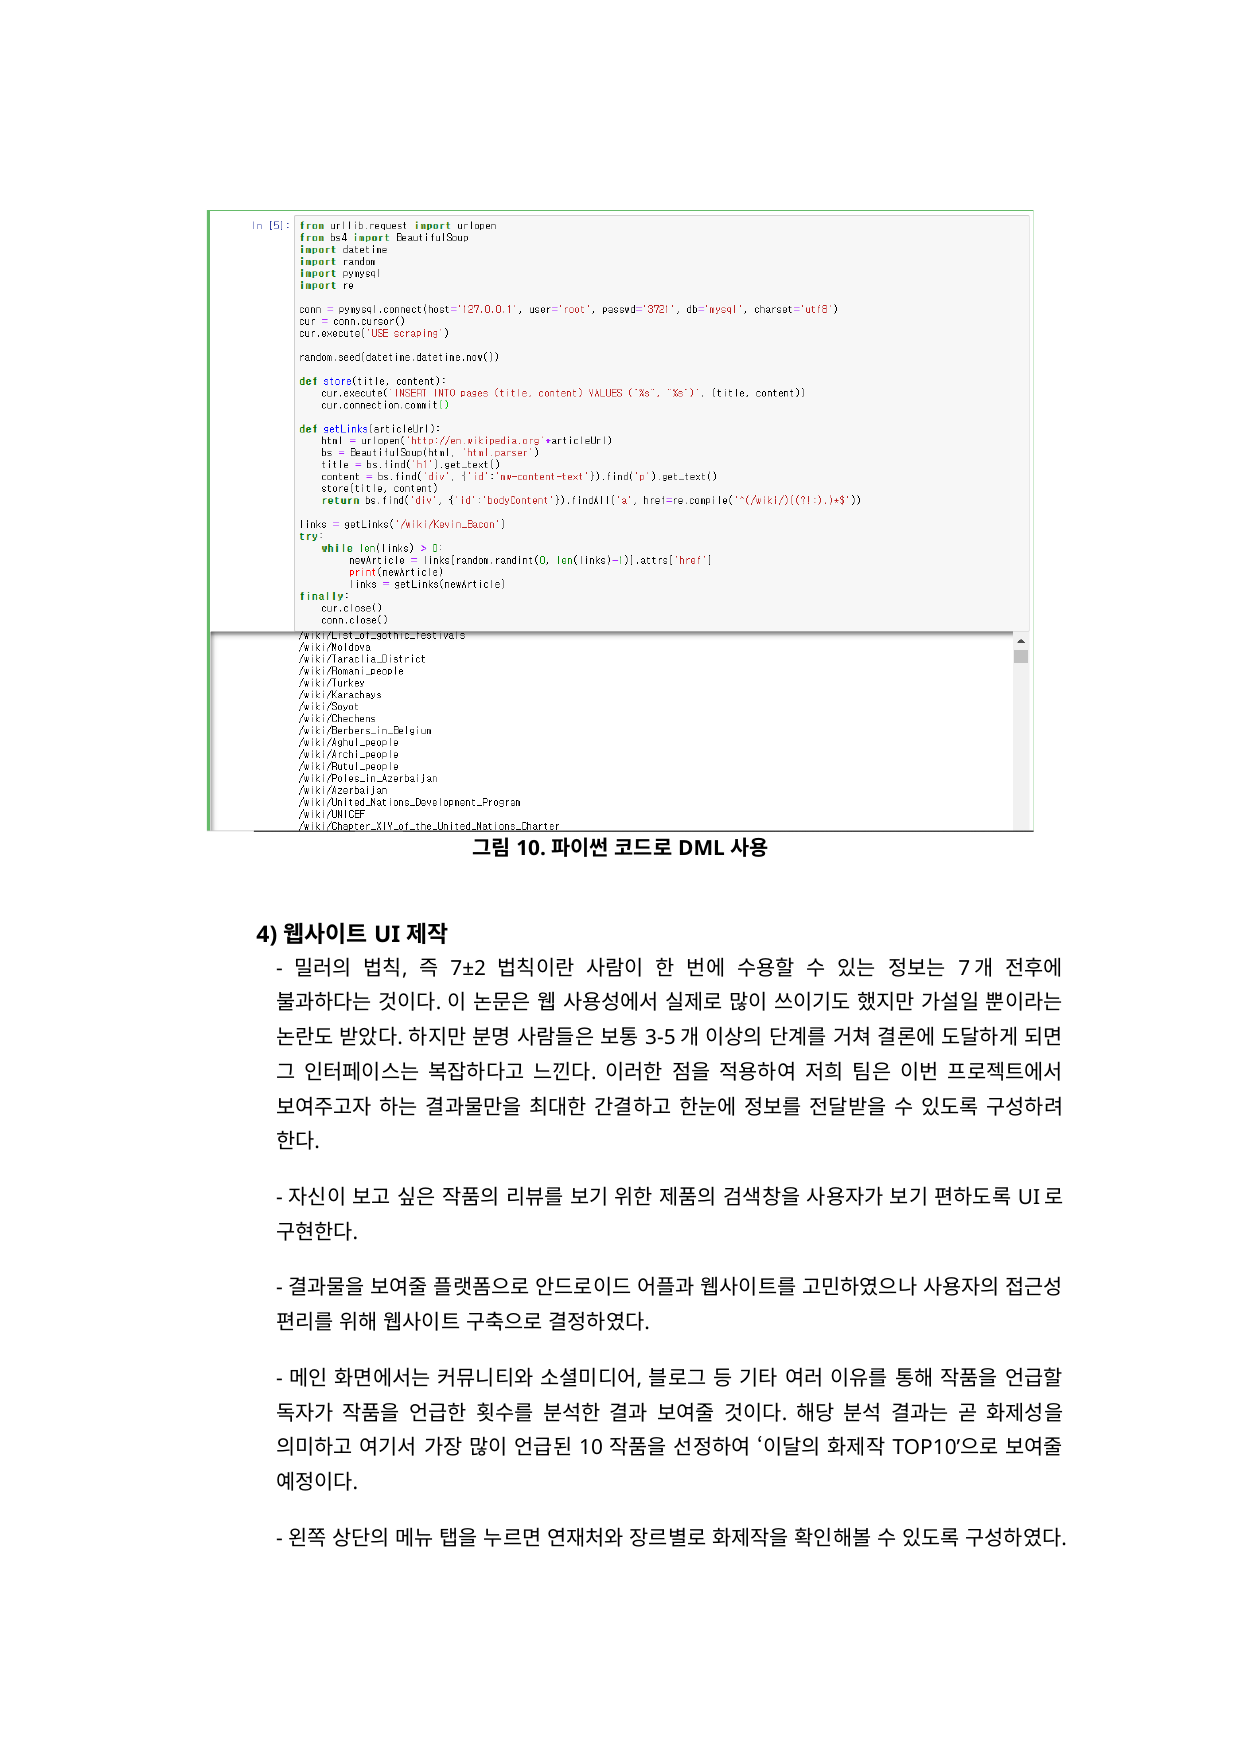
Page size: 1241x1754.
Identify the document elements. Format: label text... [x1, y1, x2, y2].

text - 자신이 보고 싶은 작품의 리뷰를 보기 위한 제품의 검색창을 사용자가 보기 편하도록 UI로 구현한다. [276, 1180, 1063, 1245]
text - 결과물을 보여줄 플랫폼으로 안드로이드 어플과 웹사이트를 고민하였으나 사용자의 접근성 편리를 위해 웹사이트 구축으로 결정하였다. [276, 1271, 1063, 1336]
text - 밀러의 법칙, 즉 7±2 법칙이란 사람이 한 번에 수용할 수 있는 정보는 7개 전후에 불과하다는 것이다. 이 논문은 웹 사용성에서 실제로 많이 쓰이기도 했지만 가설일 뿐이라는 논란도 받았다. 하지만 분명 사람들은 보통 3-5개 이상의 단계를 거쳐 결론에 도달하게 되면 그 인터페이스는 복잡하다고 느낀다. 이러한 점을 적용하여 저희 팀은 이번 프로젝트에서 보여주고자 하는 결과물만을 최대한 간결하고 한눈에 정보를 전달받을 수 있도록 구성하려 한다. [276, 951, 1063, 1155]
picture [206, 206, 1034, 832]
text - 왼쪽 상단의 메뉴 탭을 누르면 연재처와 장르별로 화제작을 확인해볼 수 있도록 구성하였다. [276, 1521, 1063, 1551]
text 그림 10. 파이썬 코드로 DML 사용 [177, 831, 1063, 862]
text 4) 웹사이트 UI 제작 [256, 916, 1063, 949]
text - 메인 화면에서는 커뮤니티와 소셜미디어, 블로그 등 기타 여러 이유를 통해 작품을 언급할 독자가 작품을 언급한 횟수를 분석한 결과 보여줄 것이다. 해당 분석 결과는 곧 화제성을 의미하고 여기서 가장 많이 언급된 10 작품을 선정하여 ‘이달의 화제작 TOP10’으로 보여줄 예정이다. [276, 1361, 1063, 1496]
